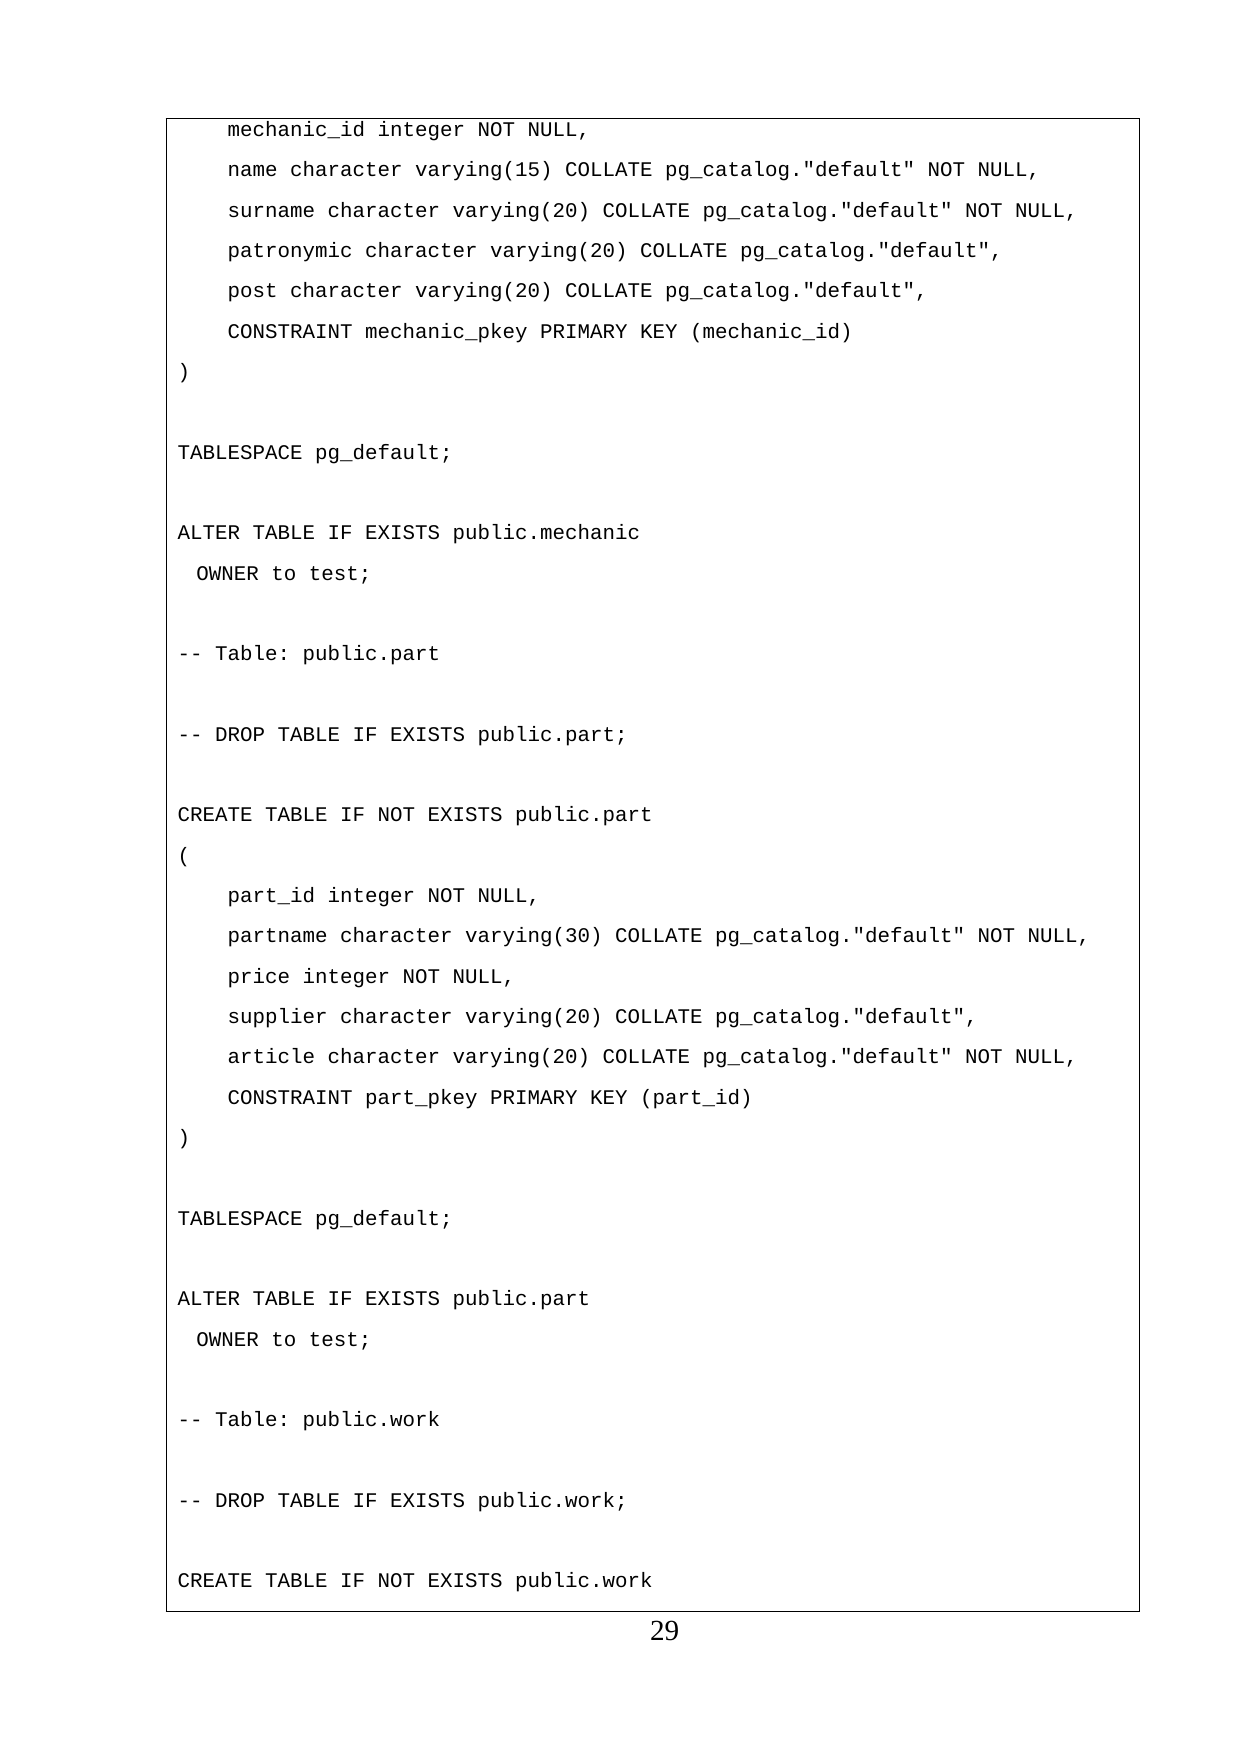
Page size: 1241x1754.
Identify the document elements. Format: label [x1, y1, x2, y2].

table_header [167, 119, 1139, 1611]
